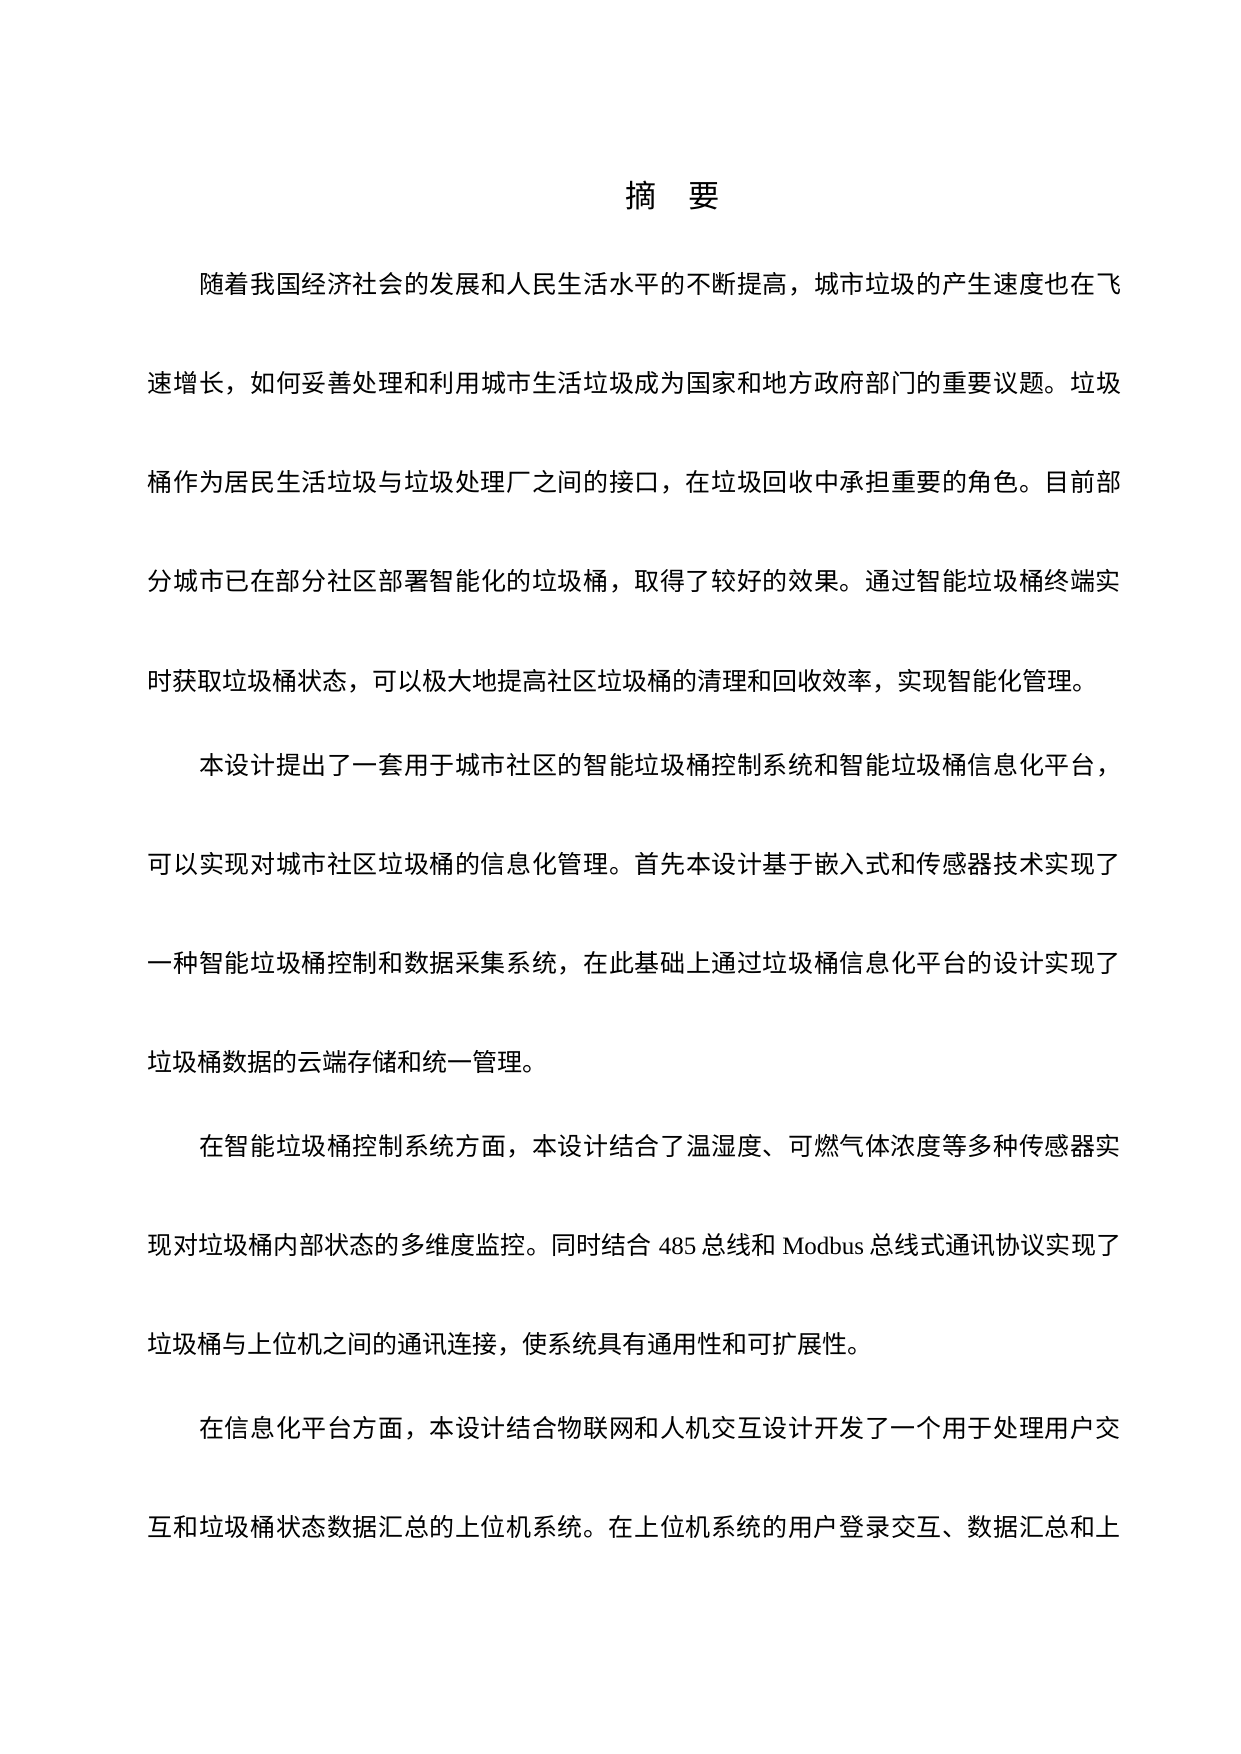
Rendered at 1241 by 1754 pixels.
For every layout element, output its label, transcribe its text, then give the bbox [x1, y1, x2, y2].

text 本设计提出了一套用于城市社区的智能垃圾桶控制系统和智能垃圾桶信息化平台，可以实现对城市社区垃圾桶的信息化管理。首先本设计基于嵌入式和传感器技术实现了一种智能垃圾桶控制和数据采集系统，在此基础上通过垃圾桶信息化平台的设计实现了垃圾桶数据的云端存储和统一管理。 [148, 730, 1122, 1093]
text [148, 1394, 1122, 1559]
text 在智能垃圾桶控制系统方面，本设计结合了温湿度、可燃气体浓度等多种传感器实现对垃圾桶内部状态的多维度监控。同时结合485总线和Modbus总线式通讯协议实现了垃圾桶与上位机之间的通讯连接，使系统具有通用性和可扩展性。 [148, 1112, 1122, 1376]
text 随着我国经济社会的发展和人民生活水平的不断提高，城市垃圾的产生速度也在飞速增长，如何妥善处理和利用城市生活垃圾成为国家和地方政府部门的重要议题。垃圾桶作为居民生活垃圾与垃圾处理厂之间的接口，在垃圾回收中承担重要的角色。目前部分城市已在部分社区部署智能化的垃圾桶，取得了较好的效果。通过智能垃圾桶终端实时获取垃圾桶状态，可以极大地提高社区垃圾桶的清理和回收效率，实现智能化管理。 [148, 250, 1122, 712]
text 摘要 [223, 161, 1122, 227]
